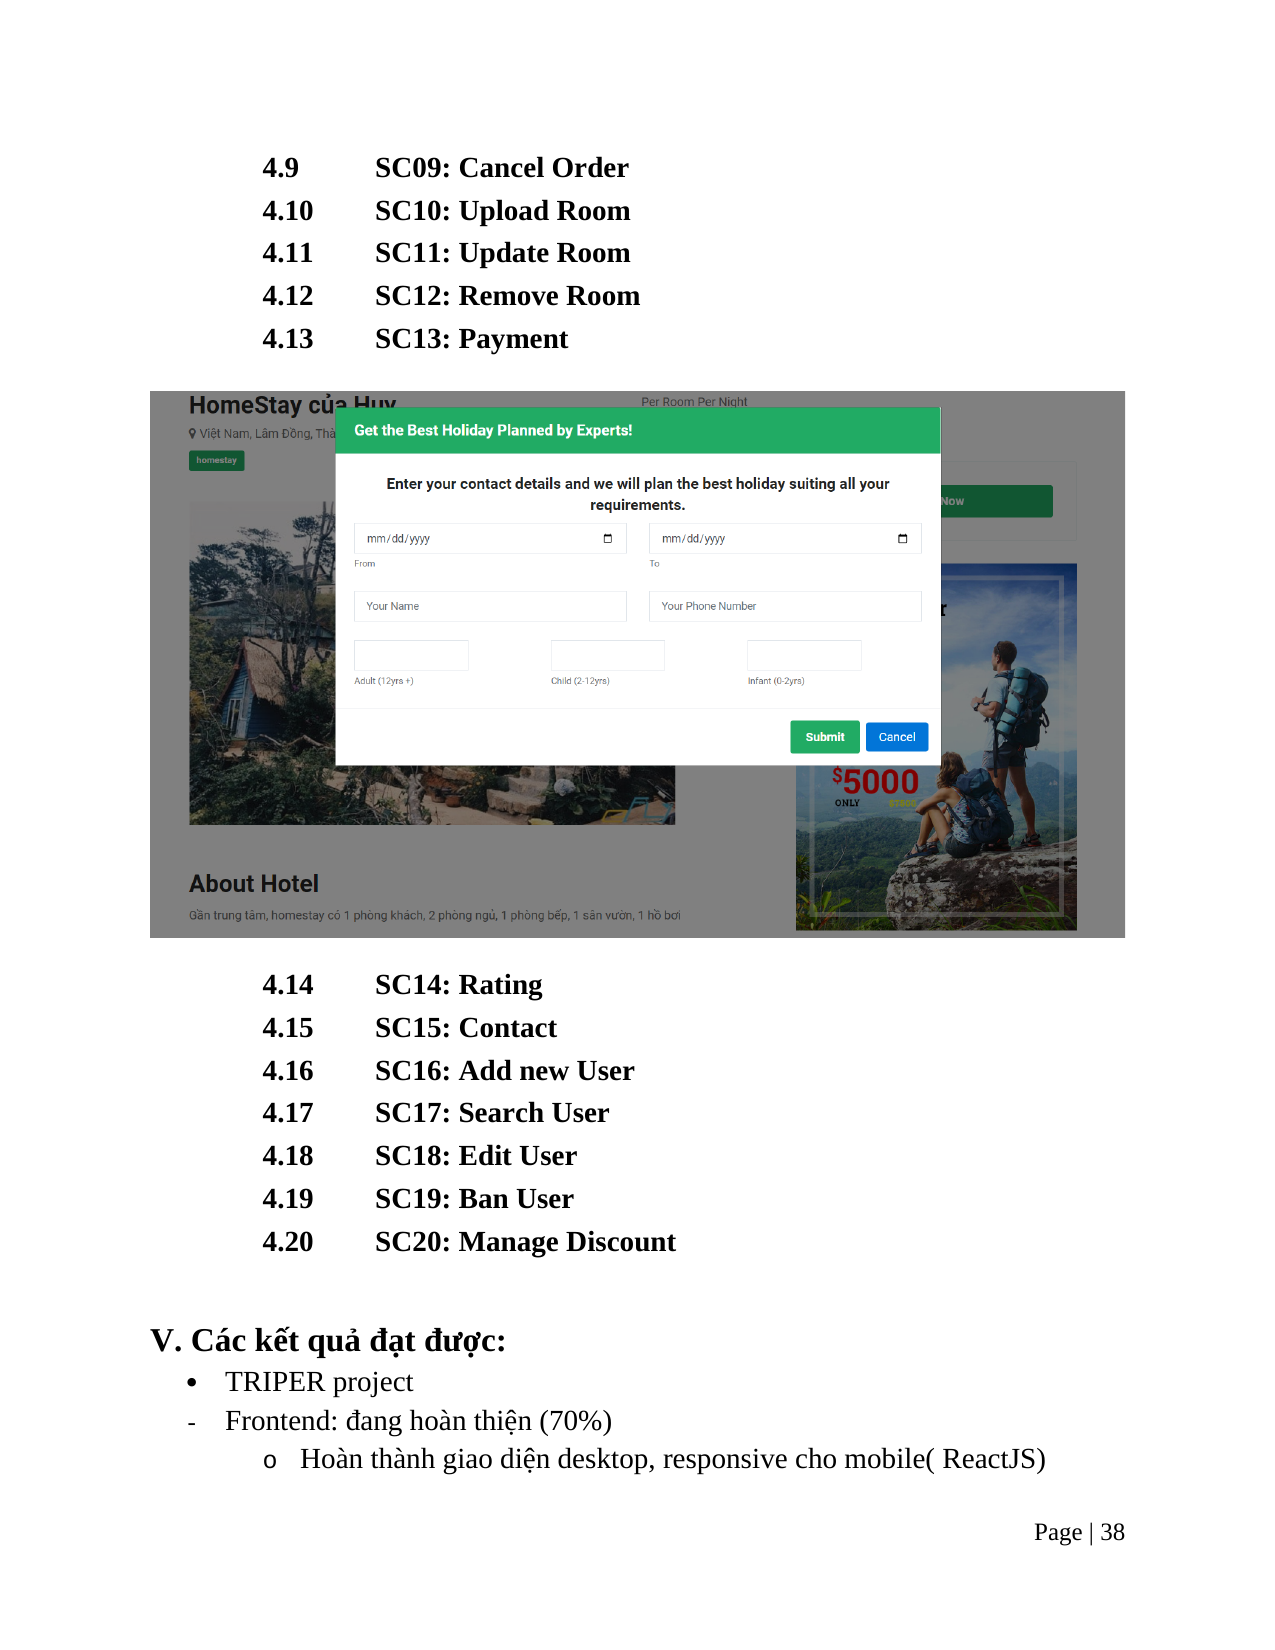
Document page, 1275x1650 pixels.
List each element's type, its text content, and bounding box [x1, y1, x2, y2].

subtitle SC14: Rating [262, 938, 1125, 1001]
subtitle SC17: Search User [262, 1096, 1125, 1129]
subtitle SC09: Cancel Order [262, 150, 1125, 183]
subtitle SC16: Add new User [262, 1053, 1125, 1086]
subtitle SC12: Remove Room [262, 278, 1125, 312]
subtitle SC18: Edit User [262, 1138, 1125, 1172]
list TRIPER project [187, 1364, 1125, 1398]
subtitle SC10: Upload Room [262, 193, 1125, 226]
picture [150, 391, 1125, 938]
subtitle V. Các kết quả đạt được: [150, 1320, 1125, 1358]
subtitle SC19: Ban User [262, 1181, 1125, 1214]
subtitle SC11: Update Room [262, 235, 1125, 269]
list Frontend: đang hoàn thiện (70%) [187, 1403, 1125, 1436]
list Hoàn thành giao diện desktop, responsive cho mobile( ReactJS) [262, 1441, 1125, 1476]
subtitle SC15: Contact [262, 1010, 1125, 1044]
subtitle SC13: Payment [262, 321, 1125, 354]
subtitle SC20: Manage Discount [262, 1224, 1125, 1257]
